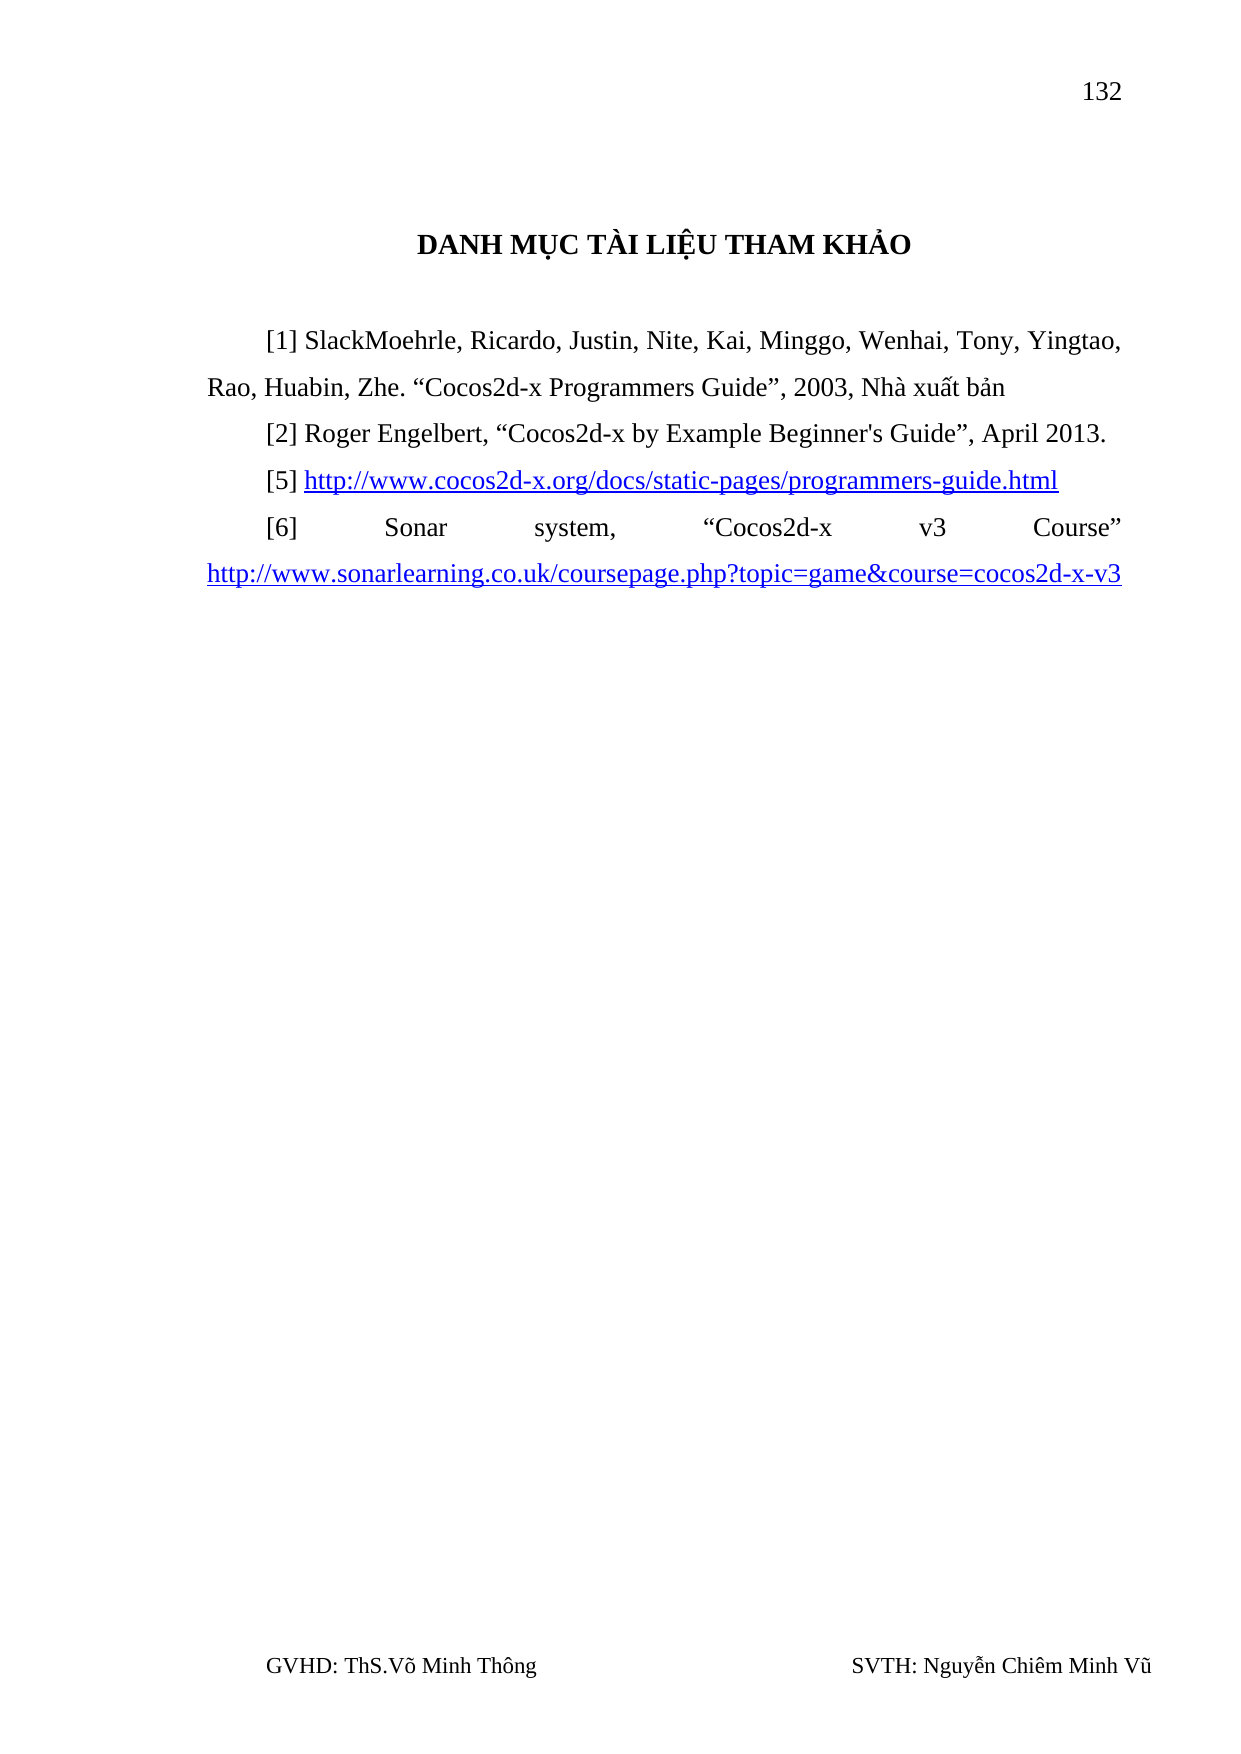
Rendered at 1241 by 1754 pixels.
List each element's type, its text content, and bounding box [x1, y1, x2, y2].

text [5] http://www.cocos2d-x.org/docs/static-pages/programmers-guide.html [207, 464, 1122, 495]
subtitle DANH MỤC TÀI LIỆU THAM KHẢO [207, 227, 1122, 261]
text [6] Sonar system, “Cocos2d-x v3 Course” http://www.sonarlearning.co.uk/coursepage.php?topic=game&course=cocos2d-x-v3 [207, 511, 1122, 585]
text [1] SlackMoehrle, Ricardo, Justin, Nite, Kai, Minggo, Wenhai, Tony, Yingtao, Rao, Huabin, Zhe. “Cocos2d-x Programmers Guide”, 2003, Nhà xuất bản [207, 324, 1122, 402]
text [2] Roger Engelbert, “Cocos2d-x by Example Beginner's Guide”, April 2013. [207, 417, 1122, 449]
